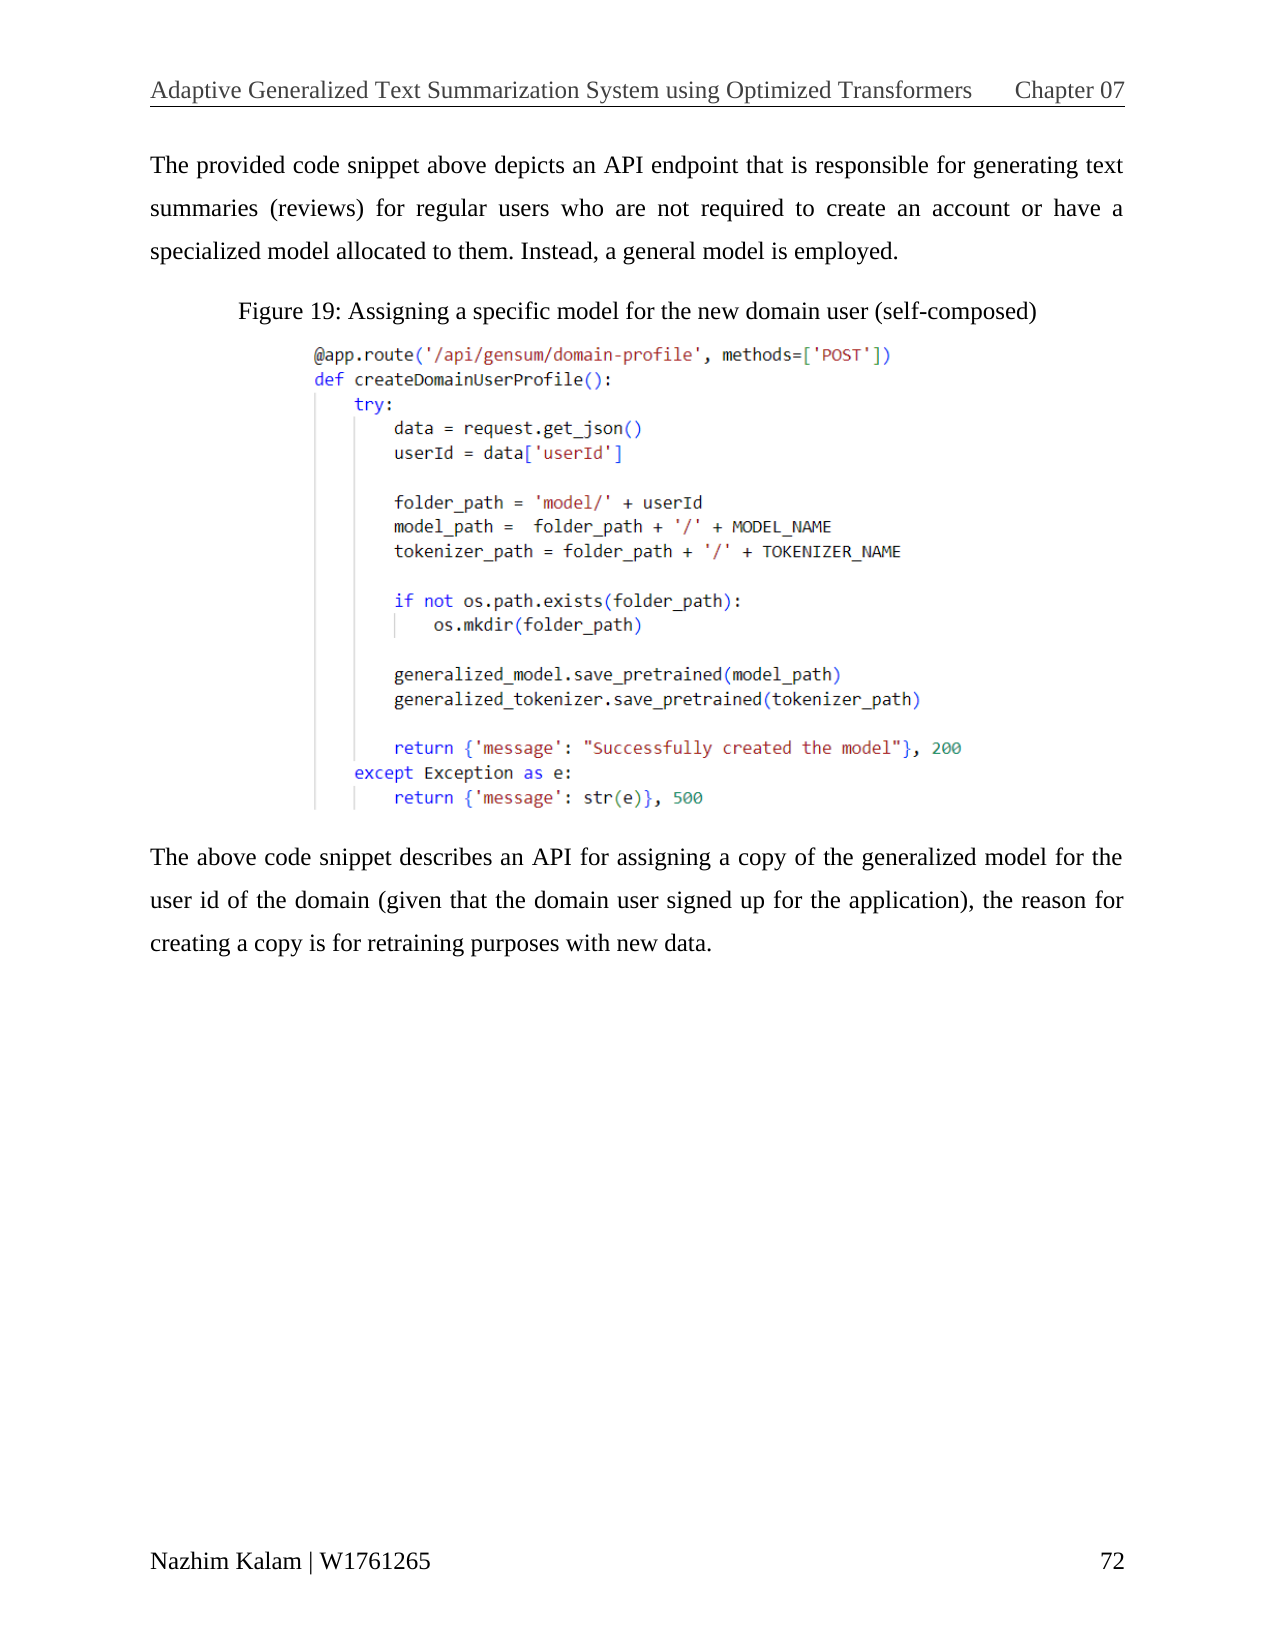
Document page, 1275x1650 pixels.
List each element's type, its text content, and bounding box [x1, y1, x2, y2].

text Figure 19: Assigning a specific model for the new domain user (self-composed) [150, 296, 1125, 325]
text The provided code snippet above depicts an API endpoint that is responsible for generating text summaries (reviews) for regular users who are not required to create an account or have a specialized model allocated to them. Instead, a general model is employed. [150, 150, 1125, 265]
text The above code snippet describes an API for assigning a copy of the generalized model for the user id of the domain (given that the domain user signed up for the application), the reason for creating a copy is for retraining purposes with new data. [150, 842, 1125, 957]
picture [305, 341, 970, 817]
